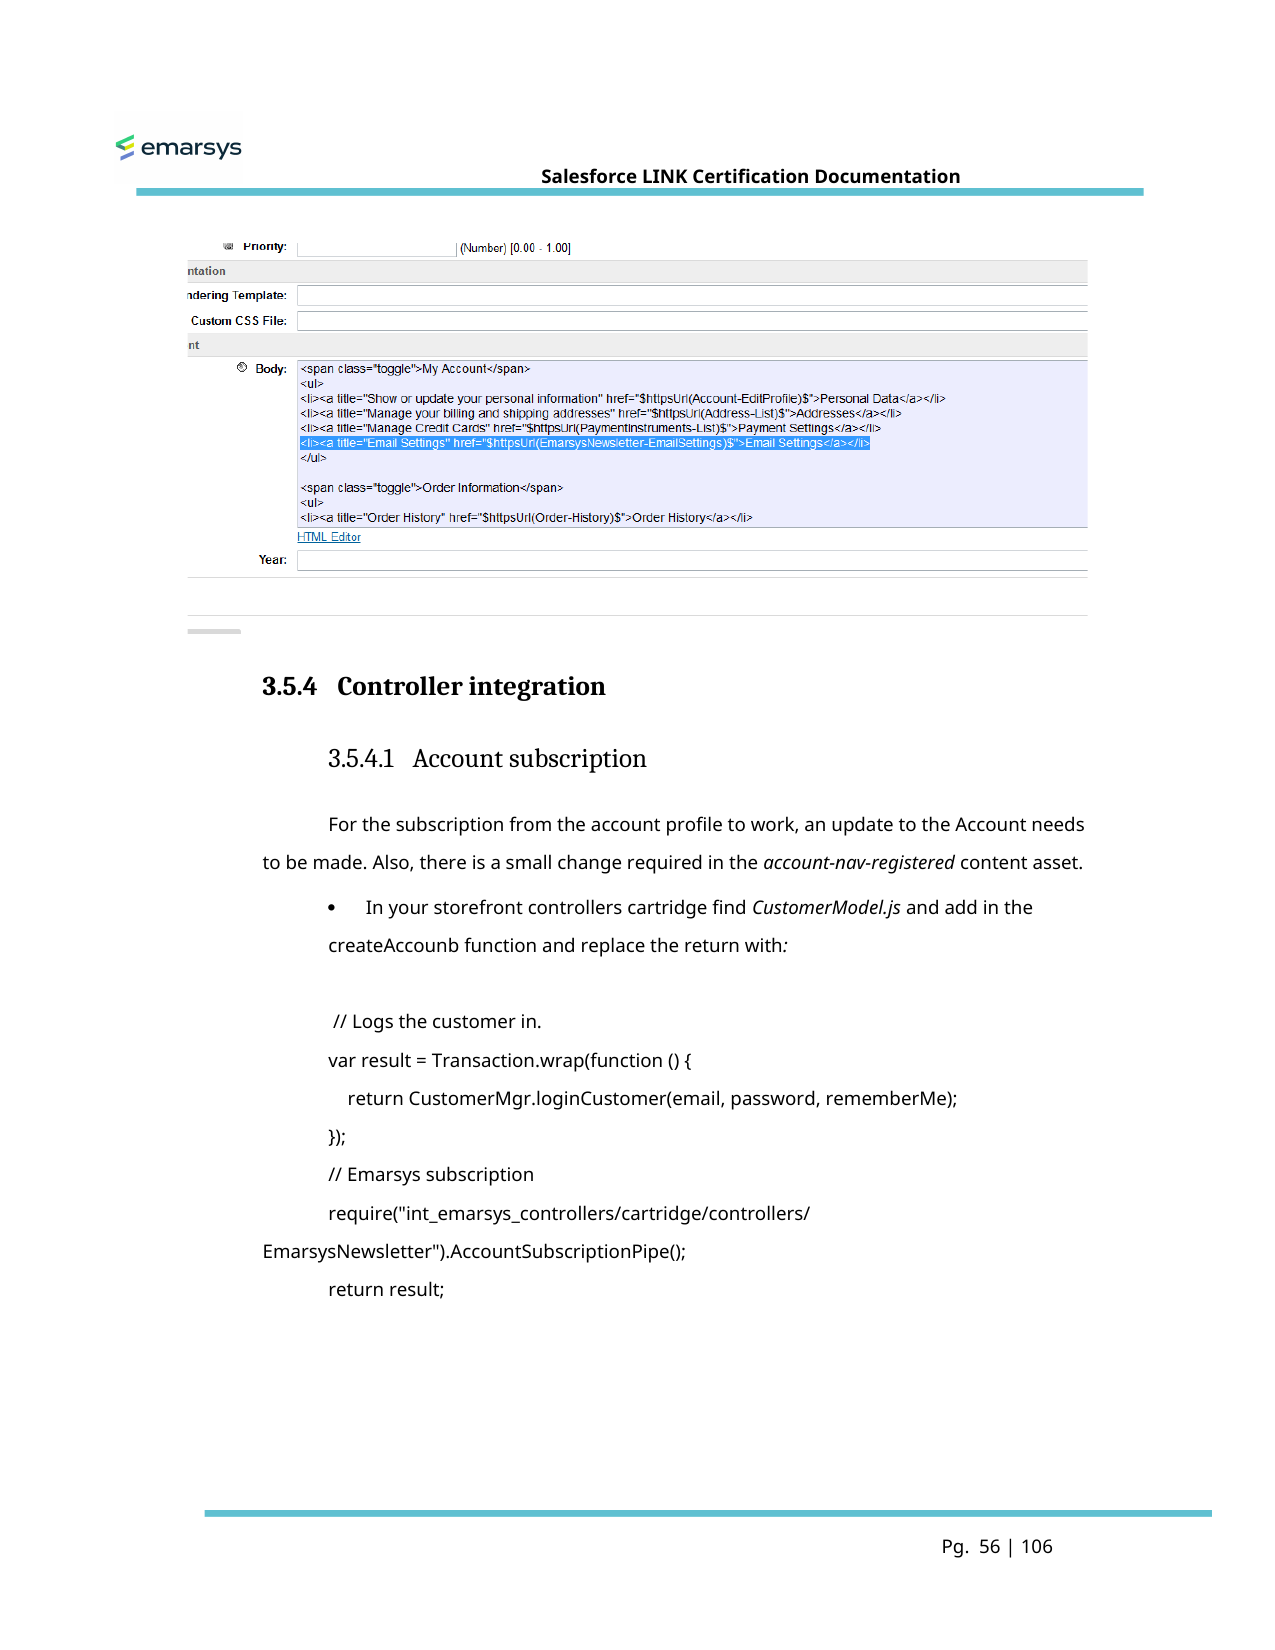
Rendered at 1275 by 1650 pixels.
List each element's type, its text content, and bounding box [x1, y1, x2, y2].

list var result = Transaction.wrap(function () { [262, 1047, 1087, 1072]
list }); [262, 1123, 1087, 1149]
picture [136, 188, 1144, 196]
picture [113, 111, 244, 184]
subtitle Controller integration [262, 671, 1087, 702]
list // Emarsys subscription [262, 1162, 1087, 1187]
list return CustomerMgr.loginCustomer(email, password, rememberMe); [262, 1085, 1087, 1111]
subtitle Account subscription [262, 743, 1087, 774]
text For the subscription from the account profile to work, an update to the Account needs to be made. Also, there is a small change required in the account-nav-registered content asset. [262, 811, 1087, 875]
list require("int_emarsys_controllers/cartridge/controllers/EmarsysNewsletter").AccountSubscriptionPipe(); [262, 1200, 1087, 1264]
list return result; [262, 1276, 1087, 1302]
list In your storefront controllers cartridge find CustomerModel.js and add in the createAccounb function and replace the return with: [328, 894, 1087, 958]
list // Logs the customer in. [262, 1009, 1087, 1034]
picture [204, 1510, 1212, 1517]
